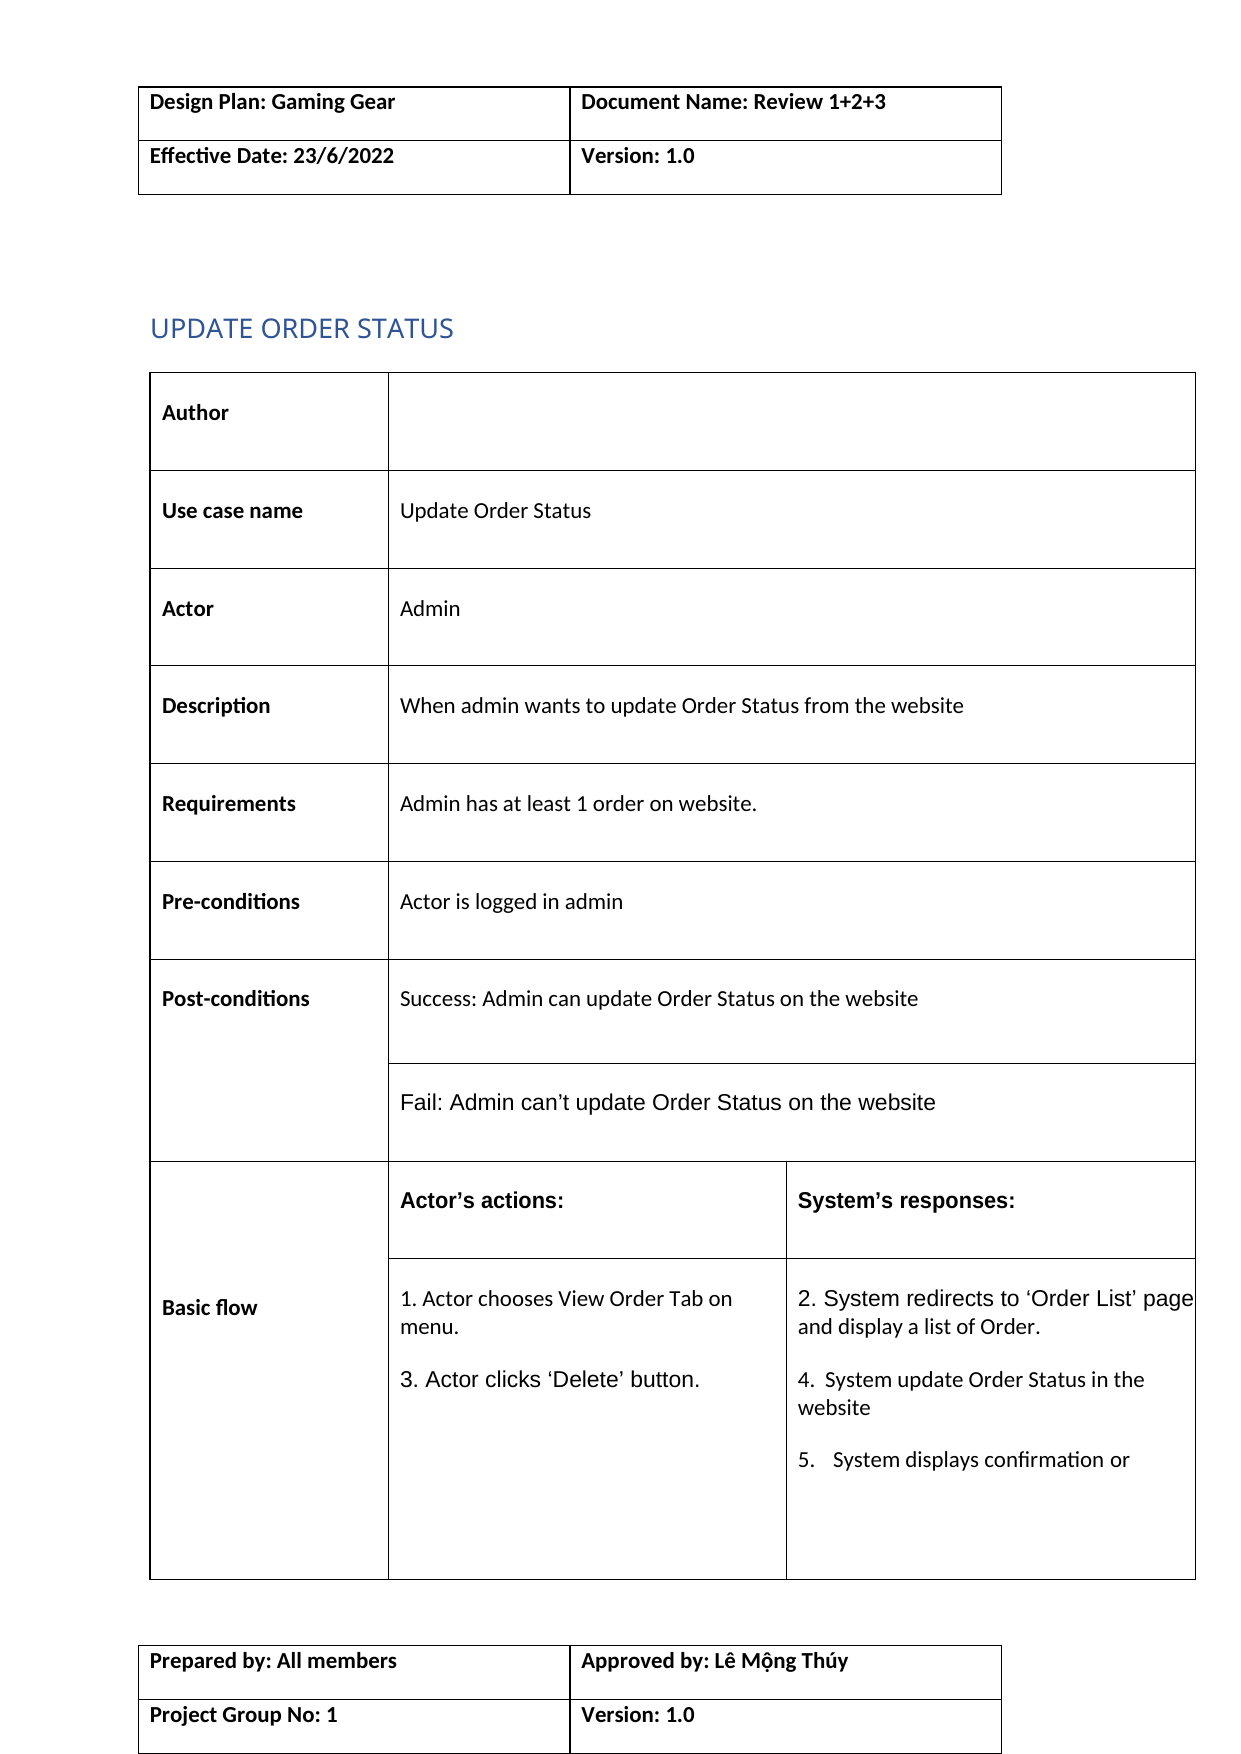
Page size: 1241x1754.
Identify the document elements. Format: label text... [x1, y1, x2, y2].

table_cell Actor’s actions: [389, 1162, 786, 1258]
table_cell Success: Admin can update Order Status on the website [389, 960, 1195, 1063]
table_cell Actor is logged in admin [389, 862, 1195, 958]
table_cell Update Order Status [389, 471, 1195, 568]
table_cell 2. System redirects to ‘Order List’ page and display a list of Order. System update Order Status in the website System displays confirmation or [787, 1259, 1195, 1579]
table_cell Pre-conditions [151, 862, 388, 958]
table_cell Requirements [151, 764, 388, 861]
table_cell Description [151, 666, 388, 763]
table_cell Basic flow [151, 1162, 388, 1579]
table_cell Actor [151, 569, 388, 665]
table_cell 1. Actor chooses View Order Tab on menu. 3. Actor clicks ‘Delete’ button. [389, 1259, 786, 1579]
table_header Author [151, 373, 388, 470]
table_cell System’s responses: [787, 1162, 1195, 1258]
table_cell Post-conditions [151, 960, 388, 1161]
table_header [389, 373, 1195, 470]
table_cell Admin [389, 569, 1195, 665]
text UPDATE ORDER STATUS [150, 309, 1090, 346]
table_cell When admin wants to update Order Status from the website [389, 666, 1195, 763]
table_cell Admin has at least 1 order on website. [389, 764, 1195, 861]
table_cell Use case name [151, 471, 388, 568]
table_cell Fail: Admin can’t update Order Status on the website [389, 1064, 1195, 1161]
